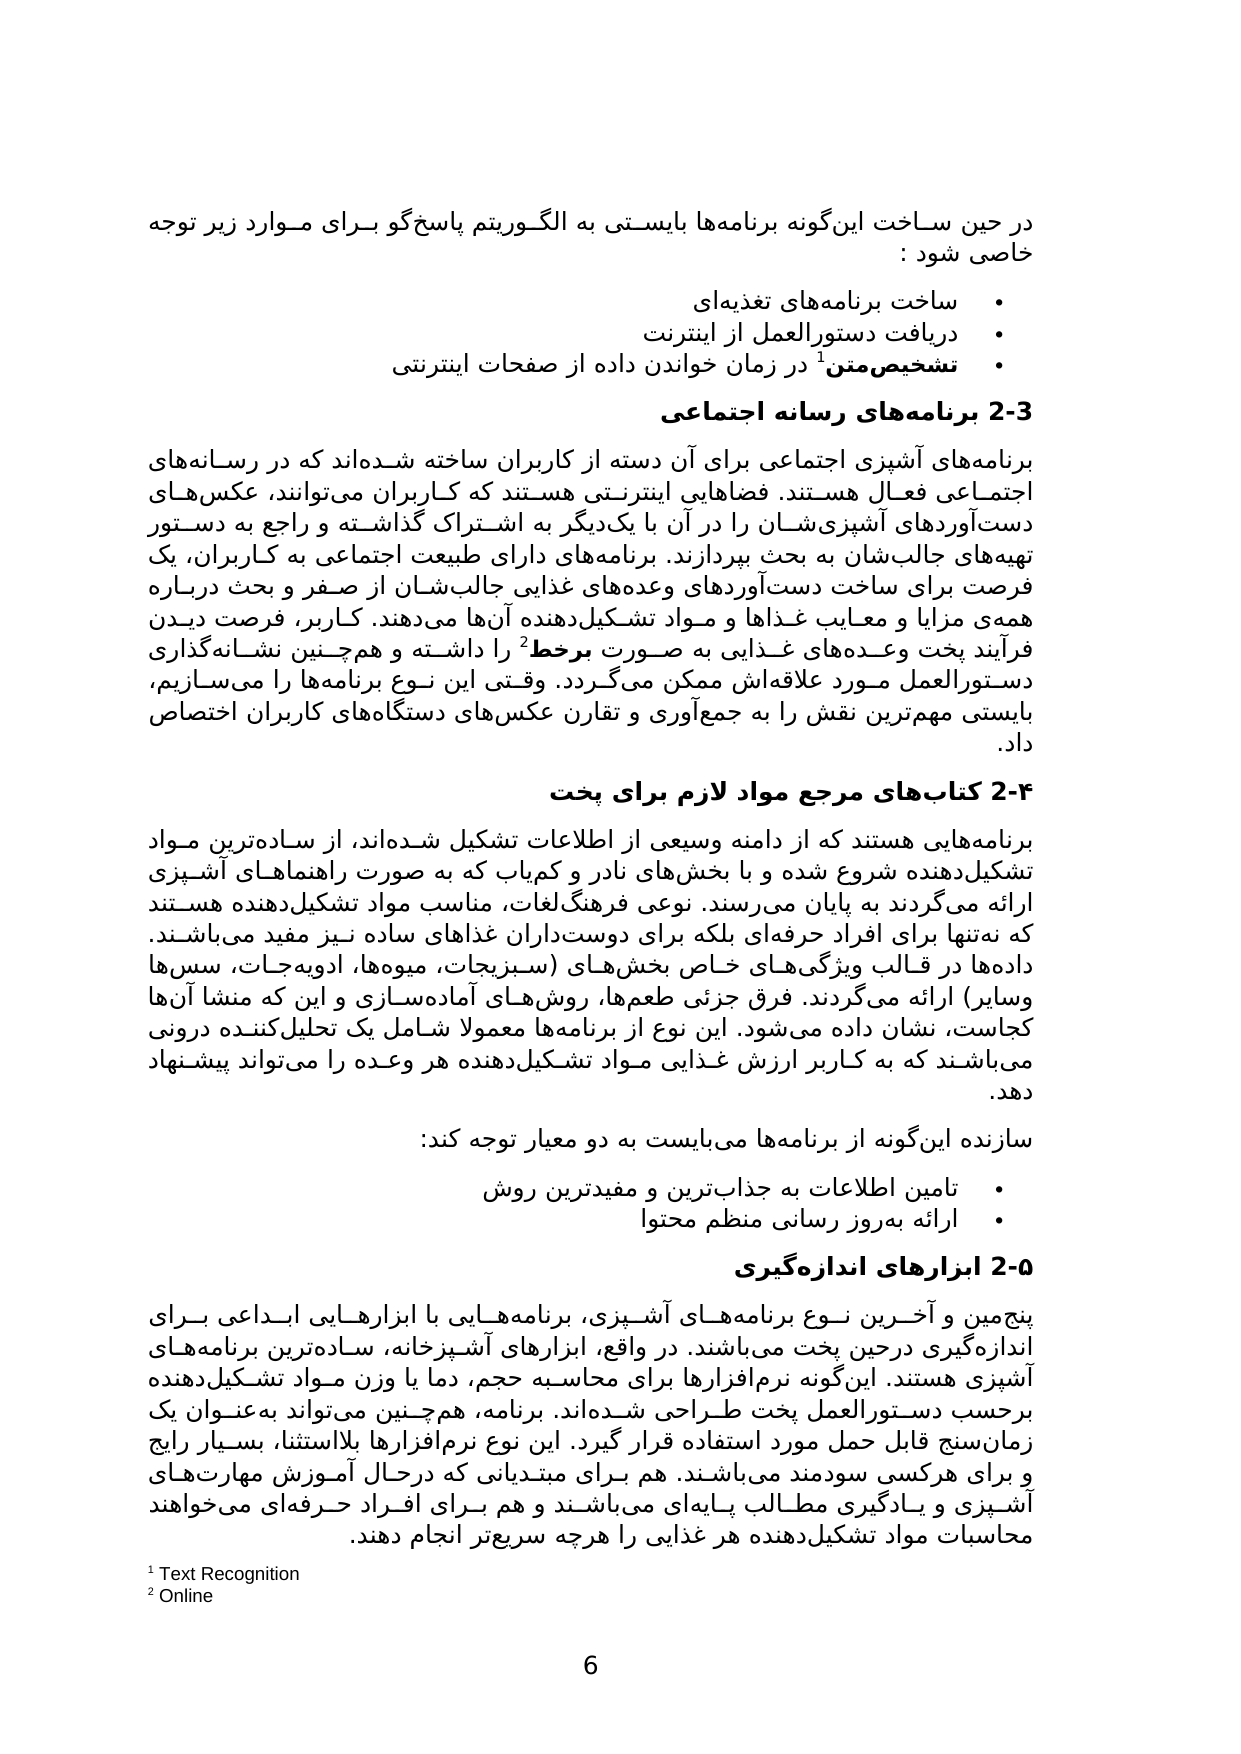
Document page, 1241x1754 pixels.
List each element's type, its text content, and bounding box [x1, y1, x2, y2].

text 2-۴ کتاب‌های مرجع مواد لازم برای پخت [148, 777, 1033, 806]
list ارائه به‌روز رسانی منظم محتوا [148, 1204, 996, 1233]
text در حین ساخت این‌گونه برنامه‌ها بایستی به الگوریتم پاسخ‌گو برای موارد زیر توجه خاصی شود : [148, 207, 1033, 267]
list ساخت برنامه‌های تغذیه‌ای [148, 286, 996, 316]
list تامین اطلاعات به جذاب‌ترین و مفید‌ترین روش [148, 1173, 996, 1202]
text 2-3 برنامه‌های رسانه‌ اجتماعی [148, 397, 1033, 427]
list تشخیص‌متن در زمان خواندن داده از صفحات اینترنتی [148, 349, 996, 378]
text پنج‌مین و آخرین نوع برنامه‌های آشپزی، برنامه‌هایی با ابزارهایی ابداعی برای اندازه‌گیری درحین پخت می‌باشند. در واقع، ابزارهای آشپزخانه، ساده‌ترین برنامه‌های آشپزی هستند. این‌گونه نرم‌افزارها برای محاسبه حجم،‌ دما یا وزن مواد تشکیل‌دهنده بر‌حسب دستورالعمل پخت طراحی شده‌اند. برنامه، هم‌چنین می‌تواند به‌عنوان یک زمان‌سنج قابل‌ حمل مورد استفاده قرار گیرد. این نوع نرم‌افزارها بلا‌استثنا، بسیار رایج و برای هر‌کسی سودمند می‌باشند. هم برای مبتدیانی که درحال آموزش مهارت‌های آشپزی و یادگیری مطالب پایه‌ای می‌باشند و هم برای افراد حرفه‌ای می‌خواهند محاسبات‌ مواد تشکیل‌دهنده هر غذایی را هرچه سریع‌تر انجام دهند. [148, 1301, 1033, 1550]
list دریافت دستورالعمل از اینترنت [148, 318, 996, 347]
text برنامه‌های آشپزی اجتماعی برای آن دسته از کاربران ساخته شده‌اند که در رسانه‌های اجتماعی فعال هستند. فضا‌هایی اینترنتی هستند که کاربران می‌توانند، عکس‌های دست‌آوردهای آشپزی‌شان را در آن با یک‌دیگر به اشتراک گذاشته و راجع به دستور تهیه‌های جالب‌شان به بحث بپردازند. برنامه‌های دارای طبیعت اجتماعی به کاربران، یک فرصت برای ساخت دست‌آوردهای وعده‌های غذایی جالب‌شان از صفر و بحث درباره همه‌ی مزایا و معایب غذاها و مواد تشکیل‌دهنده آن‌ها می‌دهند. کاربر، فرصت دیدن فرآیند پخت وعده‌های غذایی به صورت برخط را داشته و هم‌چنین نشانه‌گذاری دستورالعمل مورد علاقه‌اش ممکن می‌گردد. وقتی این نوع برنامه‌ها را می‌سازیم، بایستی مهم‌ترین نقش را به جمع‌آوری و تقارن عکس‌های دستگاه‌های کاربران اختصاص داد. [148, 446, 1033, 758]
text 2-۵ ابزارهای اندازه‌گیری [148, 1252, 1033, 1282]
text برنامه‌هایی هستند که از دامنه وسیعی از اطلاعات تشکیل شده‌اند، از ساده‌ترین مواد تشکیل‌دهنده شروع شده و با بخش‌های نادر و کم‌یاب که به صورت راهنما‌های آشپزی ارائه می‌گردند به پایان می‌رسند. نوعی فرهنگ‌لغات، مناسب مواد تشکیل‌دهنده هستند که نه‌تنها برای افراد حرفه‌ای بلکه برای دوست‌داران غذاهای ساده نیز مفید می‌باشند. داده‌ها در قالب ویژگی‌های خاص بخش‌های (سبزیجات، میوه‌ها، ادویه‌جات، سس‌ها وسایر) ارائه می‌گردند. فرق جزئی طعم‌ها، روش‌های آماده‌سازی و این که منشا آن‌ها کجاست، نشان داده می‌شود. این نوع از برنامه‌ها معمولا شامل یک تحلیل‌کننده درونی می‌باشند که به کاربر ارزش غذایی مواد تشکیل‌دهنده هر وعده را می‌تواند پیشنهاد دهد. [148, 825, 1033, 1106]
text سازنده این‌گونه از برنامه‌ها می‌بایست به دو معیار توجه کند: [148, 1125, 1033, 1154]
